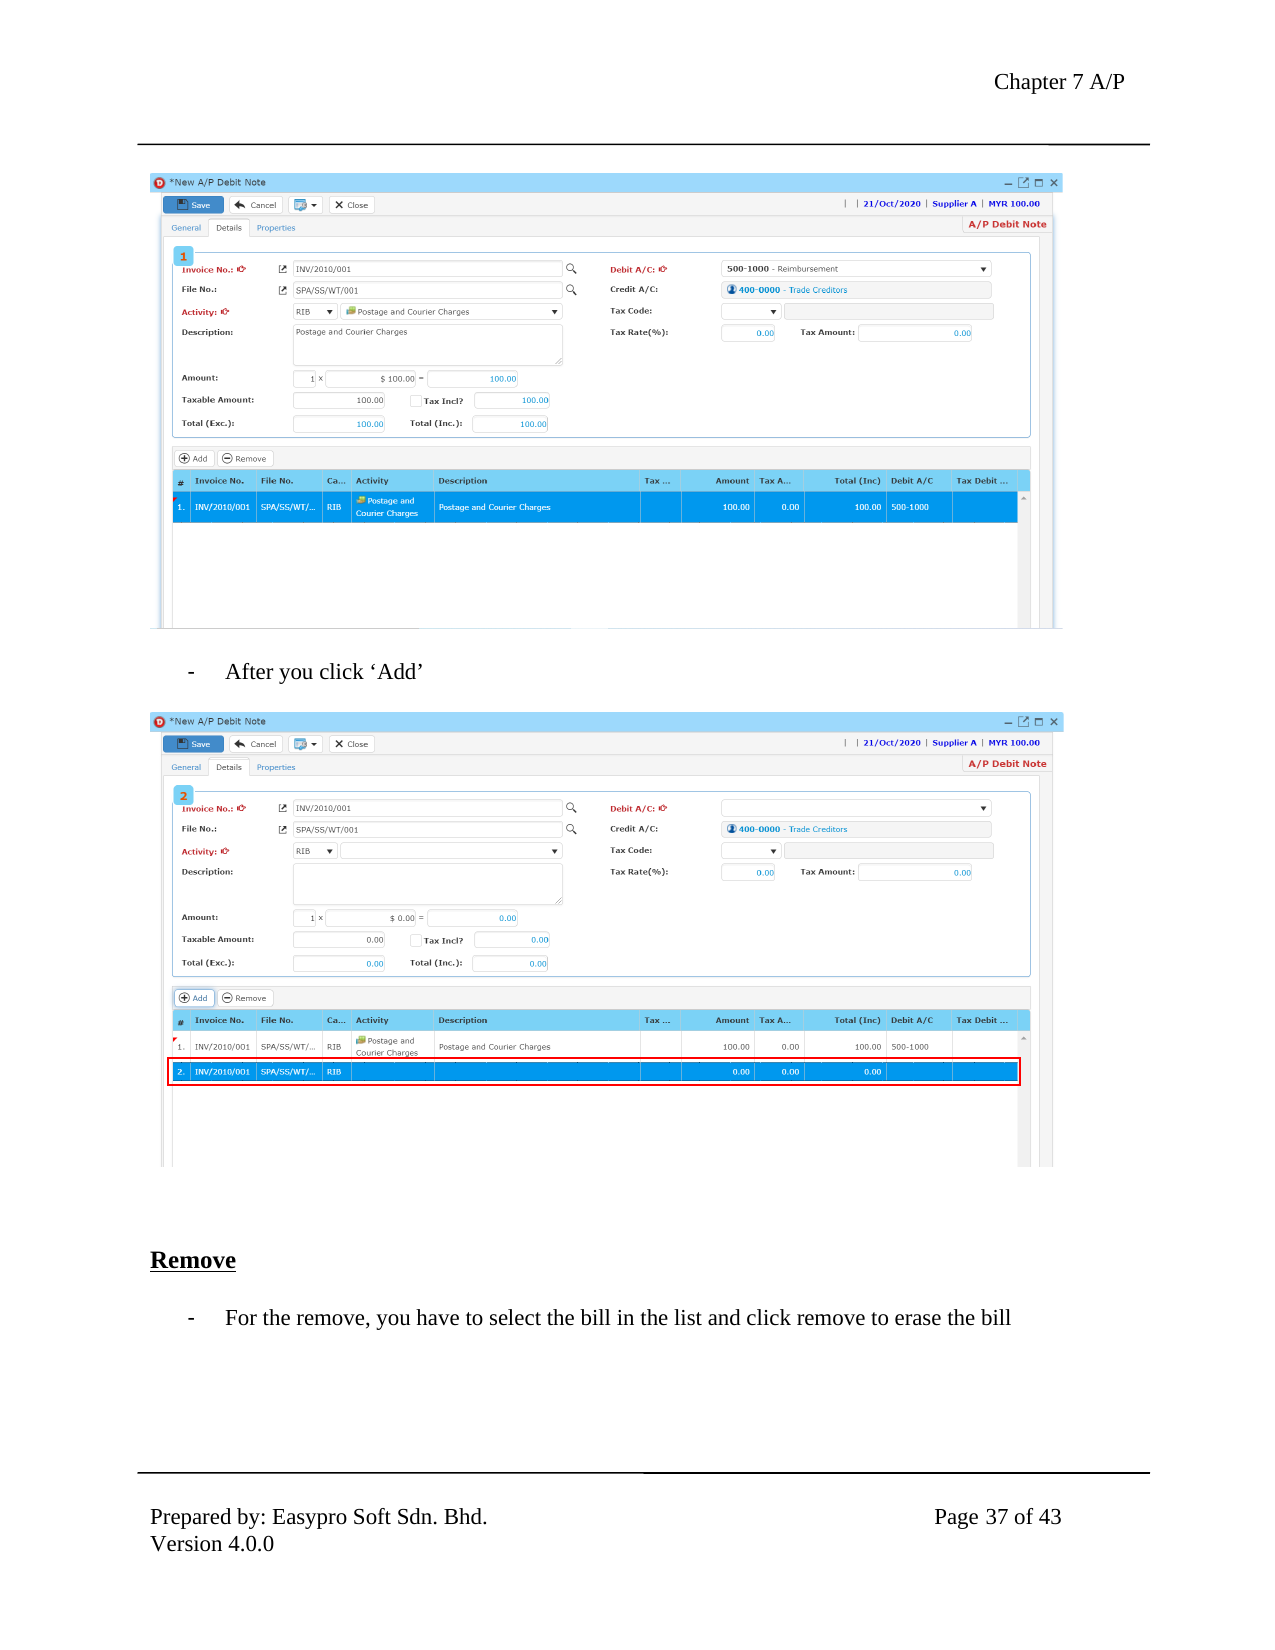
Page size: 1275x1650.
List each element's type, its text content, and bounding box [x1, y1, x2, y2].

picture [150, 712, 1064, 1167]
text Remove [150, 1246, 1125, 1274]
picture [150, 173, 1063, 629]
list For the remove, you have to select the bill in the list and click remove to erase the bill [187, 1301, 1125, 1332]
list After you click ‘Add’ [187, 655, 1125, 686]
